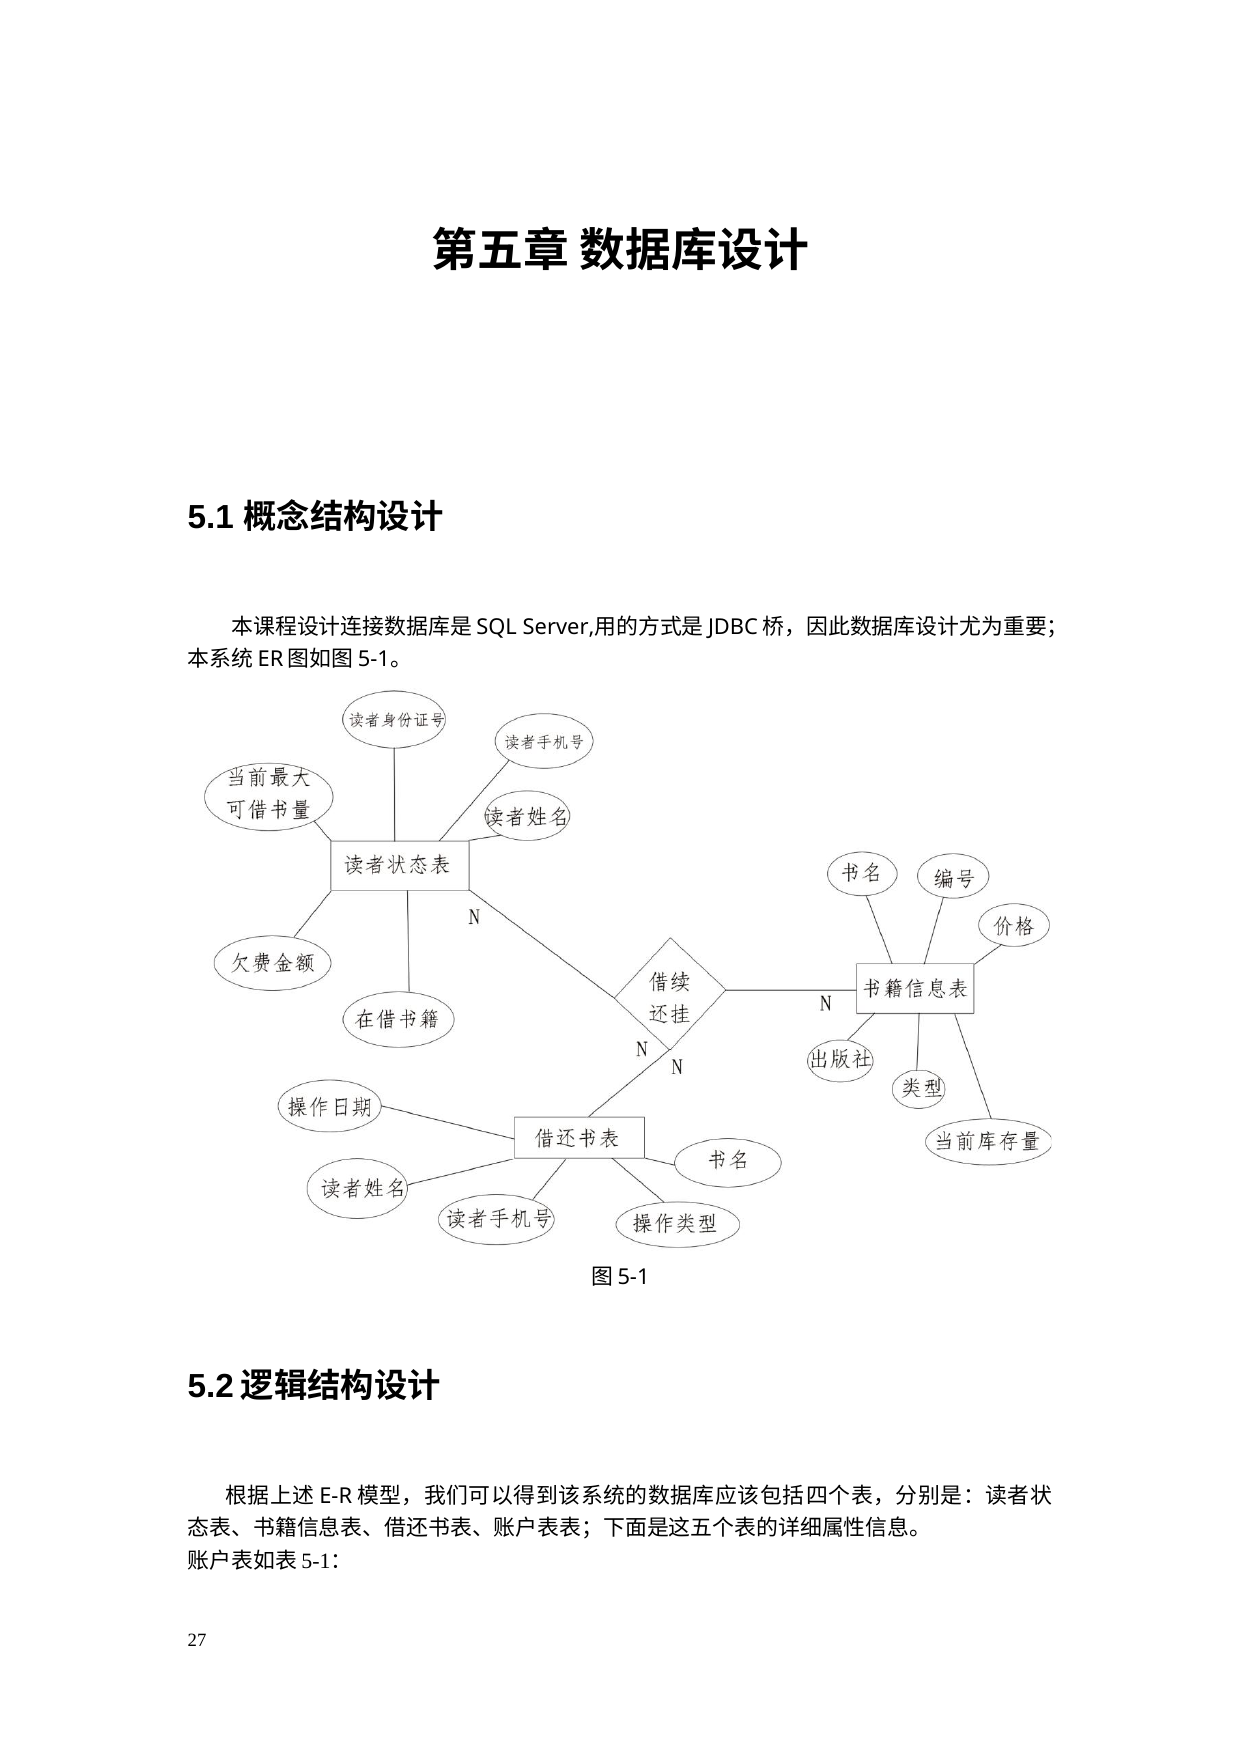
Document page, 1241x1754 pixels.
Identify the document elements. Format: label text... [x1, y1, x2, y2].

text 本课程设计连接数据库是SQL Server,用的方式是JDBC桥，因此数据库设计尤为重要； [187, 608, 1053, 641]
text 本系统ER图如图5-1。 [187, 641, 1053, 673]
subtitle 第五章 数据库设计 [187, 197, 1053, 295]
subtitle 5.1 概念结构设计 [187, 482, 1053, 547]
subtitle 5.2逻辑结构设计 [187, 1351, 1053, 1416]
text 图5-1 [187, 1258, 1053, 1291]
text 账户表如表5-1： [187, 1542, 1053, 1575]
text 根据上述E-R模型，我们可以得到该系统的数据库应该包括四个表，分别是：读者状态表、书籍信息表、借还书表、账户表表；下面是这五个表的详细属性信息。 [187, 1477, 1053, 1542]
picture [187, 677, 1052, 1254]
